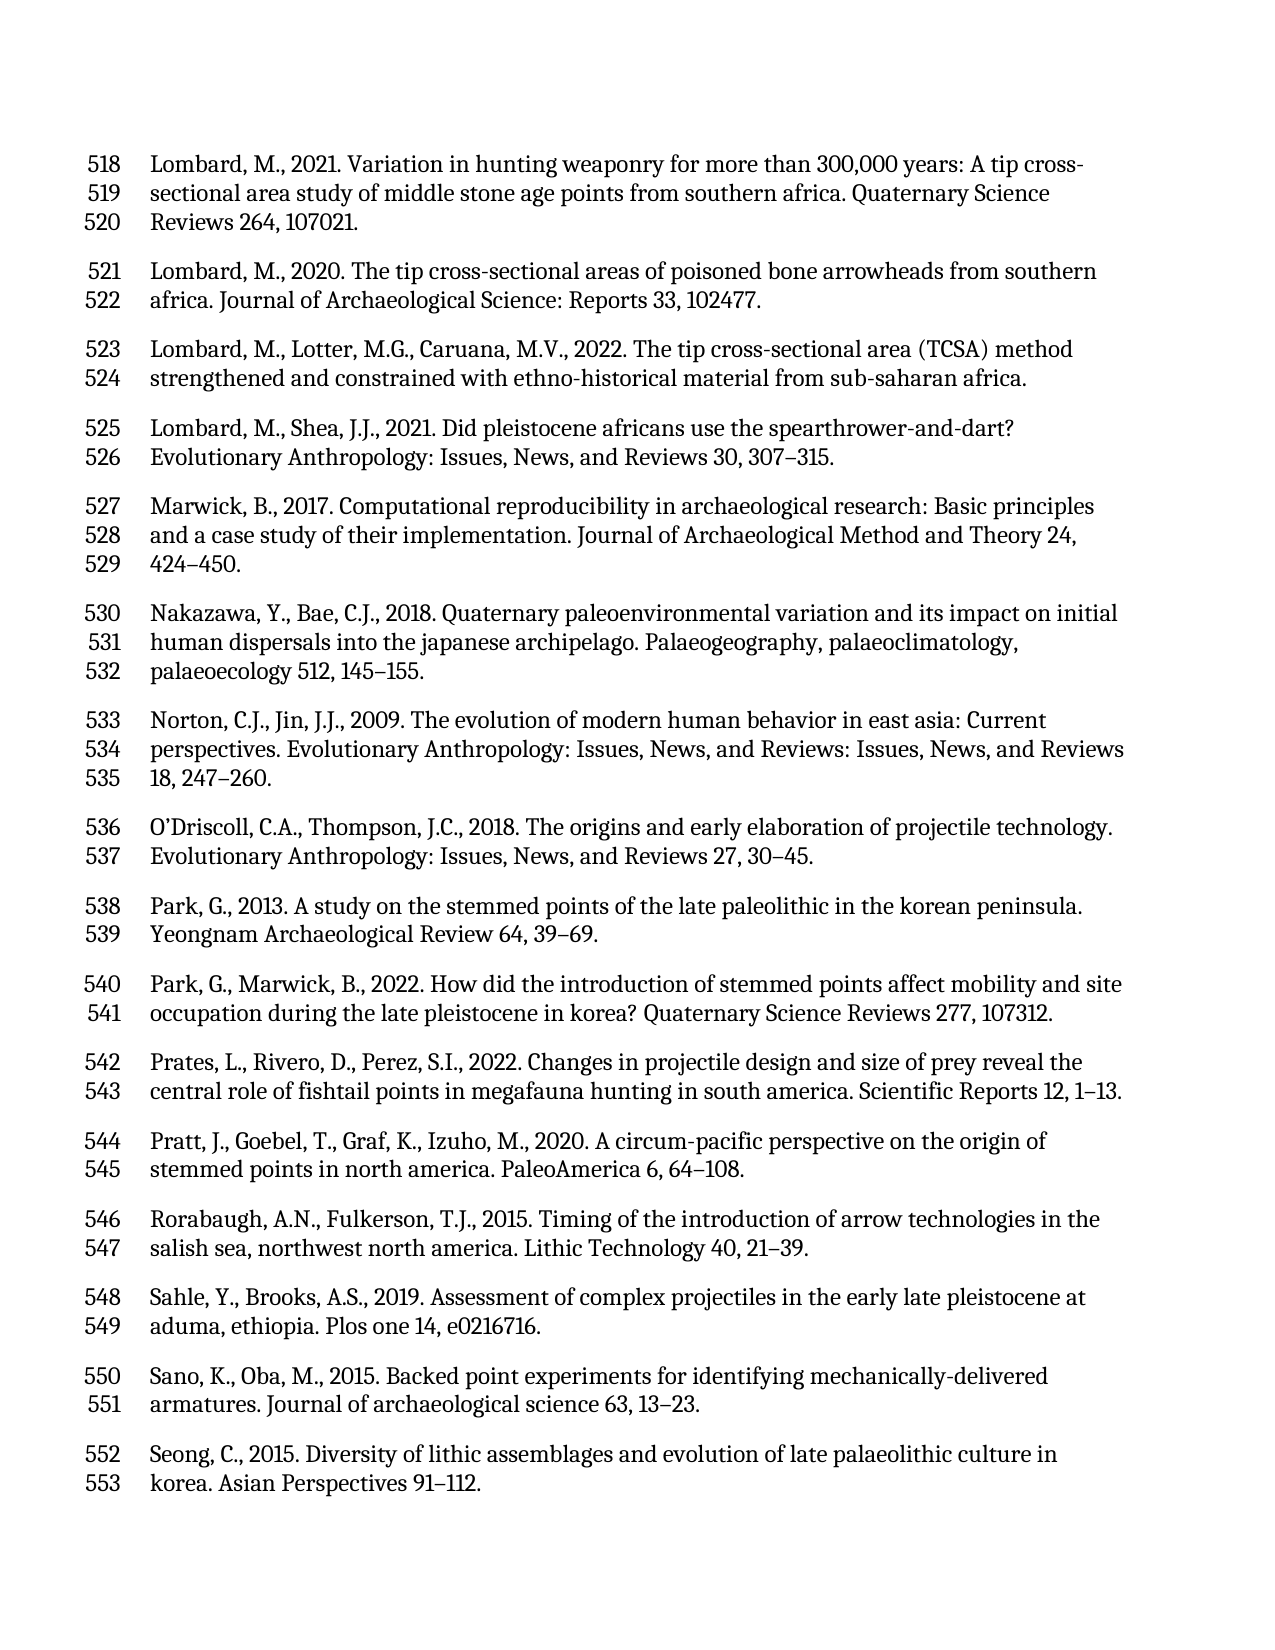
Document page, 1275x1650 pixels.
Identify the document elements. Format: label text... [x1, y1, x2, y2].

text Sano, K., Oba, M., 2015. Backed point experiments for identifying mechanically-delivered armatures. Journal of archaeological science 63, 13–23. [150, 1362, 1125, 1419]
text Rorabaugh, A.N., Fulkerson, T.J., 2015. Timing of the introduction of arrow technologies in the salish sea, northwest north america. Lithic Technology 40, 21–39. [150, 1205, 1125, 1262]
text Seong, C., 2015. Diversity of lithic assemblages and evolution of late palaeolithic culture in korea. Asian Perspectives 91–112. [150, 1440, 1125, 1497]
text Marwick, B., 2017. Computational reproducibility in archaeological research: Basic principles and a case study of their implementation. Journal of Archaeological Method and Theory 24, 424–450. [150, 492, 1125, 578]
text Park, G., Marwick, B., 2022. How did the introduction of stemmed points affect mobility and site occupation during the late pleistocene in korea? Quaternary Science Reviews 277, 107312. [150, 970, 1125, 1027]
text Norton, C.J., Jin, J.J., 2009. The evolution of modern human behavior in east asia: Current perspectives. Evolutionary Anthropology: Issues, News, and Reviews: Issues, News, and Reviews 18, 247–260. [150, 706, 1125, 792]
text Prates, L., Rivero, D., Perez, S.I., 2022. Changes in projectile design and size of prey reveal the central role of fishtail points in megafauna hunting in south america. Scientific Reports 12, 1–13. [150, 1048, 1125, 1106]
text Lombard, M., Lotter, M.G., Caruana, M.V., 2022. The tip cross-sectional area (TCSA) method strengthened and constrained with ethno-historical material from sub-saharan africa. [150, 335, 1125, 393]
text Lombard, M., 2021. Variation in hunting weaponry for more than 300,000 years: A tip cross-sectional area study of middle stone age points from southern africa. Quaternary Science Reviews 264, 107021. [150, 150, 1125, 236]
text Lombard, M., 2020. The tip cross-sectional areas of poisoned bone arrowheads from southern africa. Journal of Archaeological Science: Reports 33, 102477. [150, 257, 1125, 314]
text Park, G., 2013. A study on the stemmed points of the late paleolithic in the korean peninsula. Yeongnam Archaeological Review 64, 39–69. [150, 892, 1125, 949]
text Sahle, Y., Brooks, A.S., 2019. Assessment of complex projectiles in the early late pleistocene at aduma, ethiopia. Plos one 14, e0216716. [150, 1283, 1125, 1341]
text O’Driscoll, C.A., Thompson, J.C., 2018. The origins and early elaboration of projectile technology. Evolutionary Anthropology: Issues, News, and Reviews 27, 30–45. [150, 813, 1125, 871]
text Nakazawa, Y., Bae, C.J., 2018. Quaternary paleoenvironmental variation and its impact on initial human dispersals into the japanese archipelago. Palaeogeography, palaeoclimatology, palaeoecology 512, 145–155. [150, 599, 1125, 685]
text Lombard, M., Shea, J.J., 2021. Did pleistocene africans use the spearthrower-and-dart? Evolutionary Anthropology: Issues, News, and Reviews 30, 307–315. [150, 414, 1125, 471]
text Pratt, J., Goebel, T., Graf, K., Izuho, M., 2020. A circum-pacific perspective on the origin of stemmed points in north america. PaleoAmerica 6, 64–108. [150, 1127, 1125, 1184]
